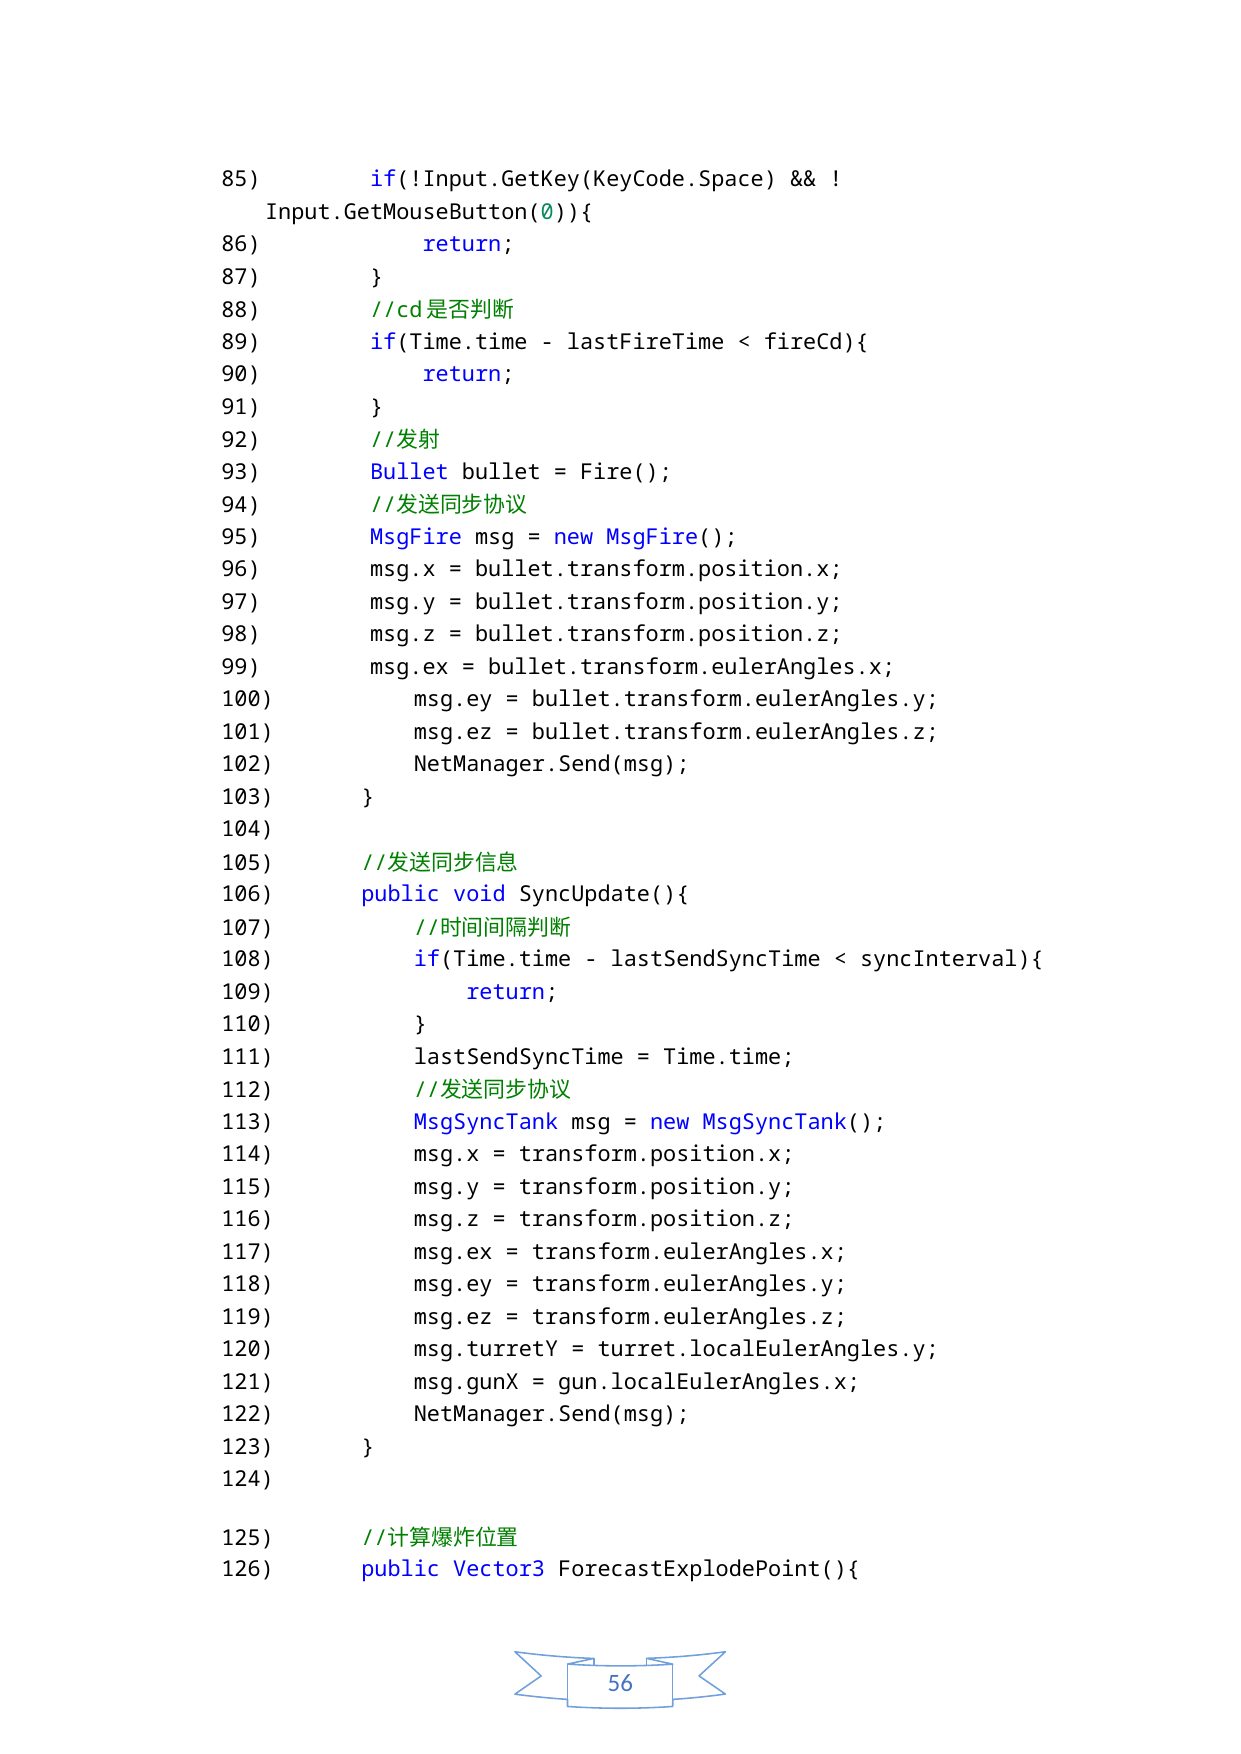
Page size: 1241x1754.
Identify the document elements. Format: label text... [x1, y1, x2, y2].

list //发送同步信息 [221, 844, 1063, 877]
list //cd是否判断 [221, 292, 1063, 324]
list msg.ez = bullet.transform.eulerAngles.z; [221, 714, 1063, 747]
list return; [221, 357, 1063, 389]
list public void SyncUpdate(){ [221, 877, 1063, 909]
list msg.z = bullet.transform.position.z; [221, 617, 1063, 649]
list msg.x = bullet.transform.position.x; [221, 552, 1063, 584]
list msg.ez = transform.eulerAngles.z; [221, 1299, 1063, 1332]
list if(Time.time - lastSendSyncTime < syncInterval){ [221, 942, 1063, 974]
list NetManager.Send(msg); [221, 1397, 1063, 1429]
list } [221, 779, 1063, 812]
list MsgSyncTank msg = new MsgSyncTank(); [221, 1104, 1063, 1137]
list //时间间隔判断 [221, 909, 1063, 942]
list msg.ex = bullet.transform.eulerAngles.x; [221, 649, 1063, 682]
list //发送同步协议 [221, 487, 1063, 519]
list //发送同步协议 [221, 1072, 1063, 1104]
list //计算爆炸位置 [221, 1519, 1063, 1552]
list msg.x = transform.position.x; [221, 1137, 1063, 1169]
list msg.ey = bullet.transform.eulerAngles.y; [221, 682, 1063, 714]
list return; [221, 974, 1063, 1007]
list } [221, 1007, 1063, 1039]
list public Vector3 ForecastExplodePoint(){ [221, 1552, 1063, 1584]
list return; [221, 227, 1063, 259]
list if(!Input.GetKey(KeyCode.Space) && !Input.GetMouseButton(0)){ [221, 162, 1063, 227]
list MsgFire msg = new MsgFire(); [221, 519, 1063, 552]
list NetManager.Send(msg); [221, 747, 1063, 779]
list msg.ex = transform.eulerAngles.x; [221, 1234, 1063, 1267]
list msg.z = transform.position.z; [221, 1202, 1063, 1234]
list } [221, 389, 1063, 422]
list } [221, 1429, 1063, 1462]
list msg.y = bullet.transform.position.y; [221, 584, 1063, 617]
list msg.ey = transform.eulerAngles.y; [221, 1267, 1063, 1299]
list lastSendSyncTime = Time.time; [221, 1039, 1063, 1072]
list if(Time.time - lastFireTime < fireCd){ [221, 324, 1063, 357]
list Bullet bullet = Fire(); [221, 454, 1063, 487]
list msg.turretY = turret.localEulerAngles.y; [221, 1332, 1063, 1364]
list msg.gunX = gun.localEulerAngles.x; [221, 1364, 1063, 1397]
list //发射 [221, 422, 1063, 454]
list } [221, 259, 1063, 292]
list msg.y = transform.position.y; [221, 1169, 1063, 1202]
